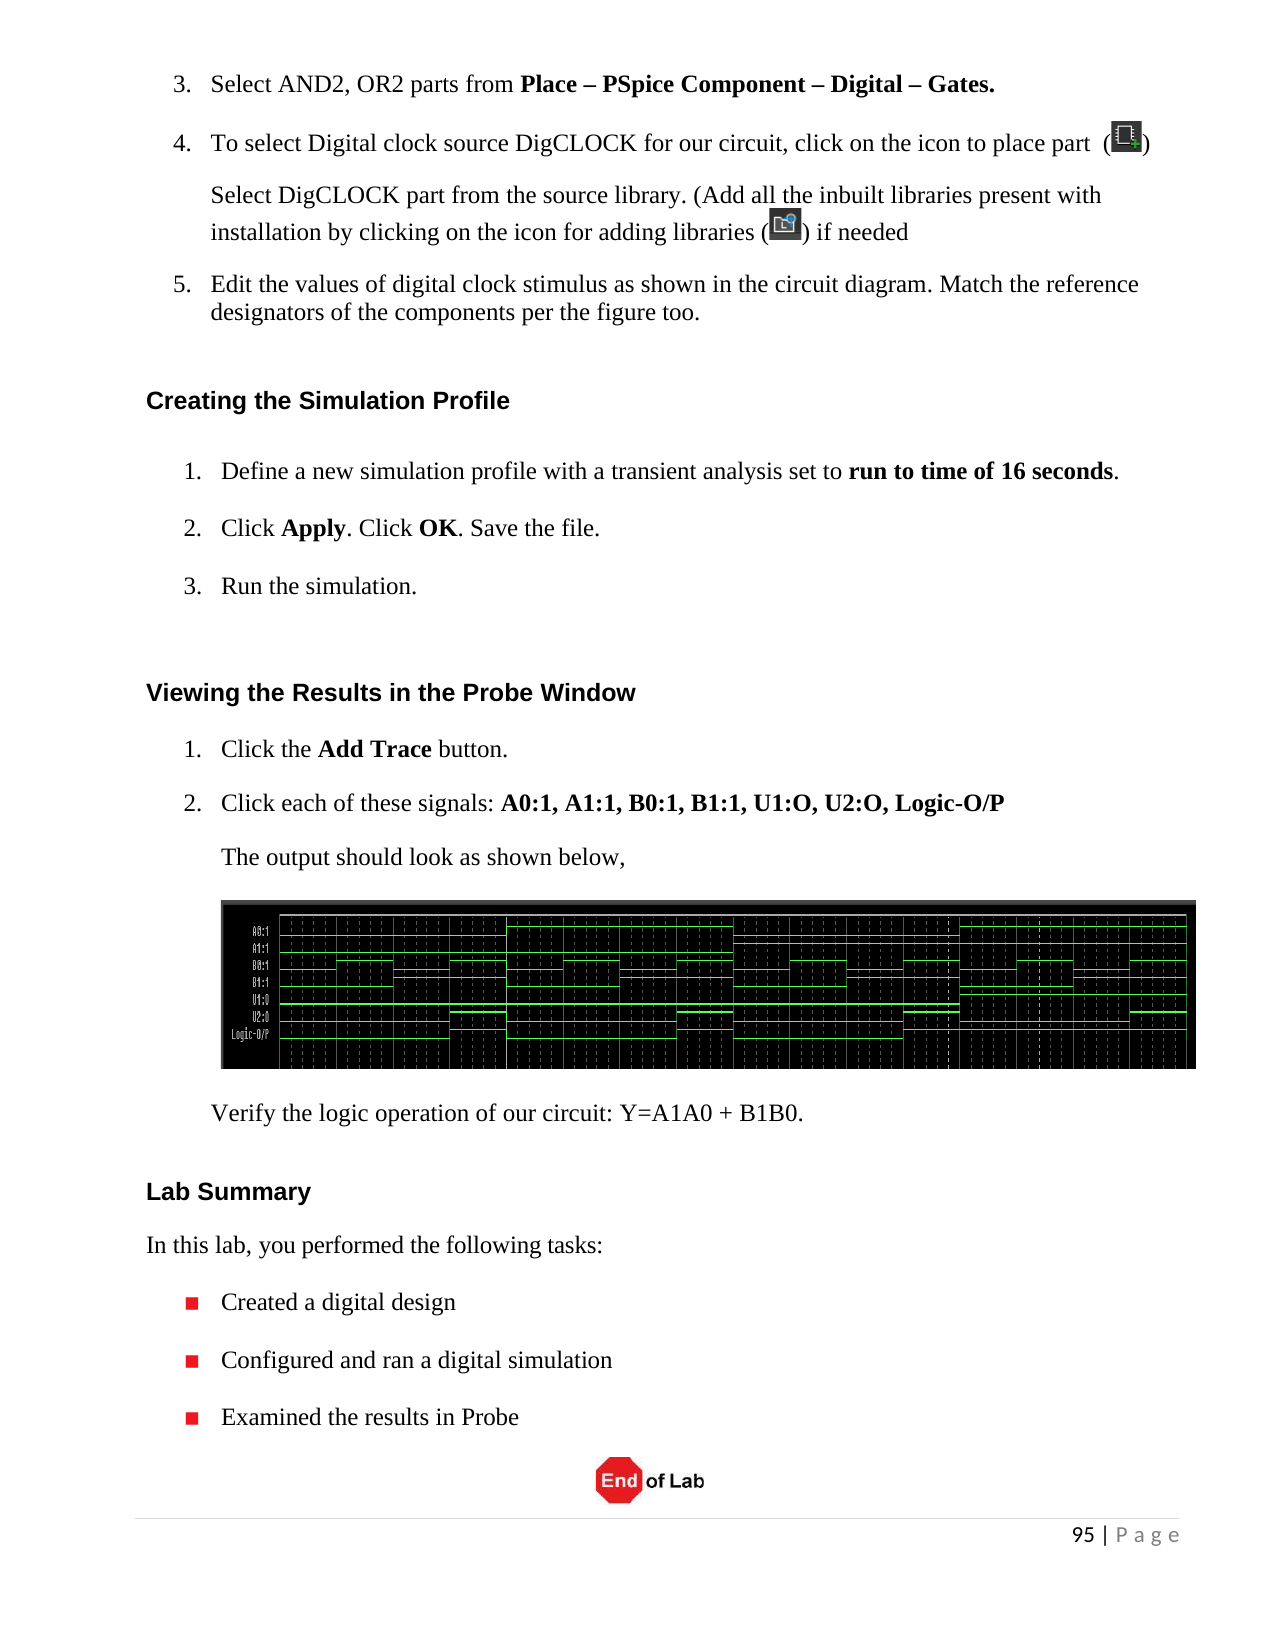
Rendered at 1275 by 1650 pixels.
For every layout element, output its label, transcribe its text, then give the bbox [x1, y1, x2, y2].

list Click the Add Trace button. [183, 734, 598, 763]
picture [595, 1457, 704, 1506]
picture [1111, 121, 1142, 152]
list To select Digital clock source DigCLOCK for our circuit, click on the icon to place part () [173, 121, 1179, 157]
list Examined the results in Probe [183, 1399, 1179, 1433]
list Click each of these signals: A0:1, A1:1, B0:1, B1:1, U1:O, U2:O, Logic-O/P [183, 788, 1179, 817]
list Select AND2, OR2 parts from Place – PSpice Component – Digital – Gates. [173, 69, 1179, 97]
list Created a digital design [183, 1284, 1179, 1318]
text Lab Summary [146, 1177, 1179, 1206]
text In this lab, you performed the following tasks: [146, 1230, 1179, 1259]
list Define a new simulation profile with a transient analysis set to run to time of 16 seconds. [183, 456, 1179, 484]
text Verify the logic operation of our circuit: Y=A1A0 + B1B0. [210, 1098, 1179, 1127]
list Configured and ran a digital simulation [183, 1341, 1179, 1376]
list Run the simulation. [183, 571, 1179, 599]
text Select DigCLOCK part from the source library. (Add all the inbuilt libraries present with installation by clicking on the icon for adding libraries () if needed [210, 180, 1179, 245]
text Creating the Simulation Profile [146, 386, 1179, 414]
list Click Apply. Click OK. Save the file. [183, 513, 1179, 542]
picture [769, 208, 802, 240]
list Edit the values of digital clock stimulus as shown in the circuit diagram. Match the reference designators of the components per the figure too. [173, 269, 1179, 326]
text The output should look as shown below, [221, 842, 1179, 871]
picture [220, 900, 1196, 1069]
text Viewing the Results in the Probe Window [146, 678, 1179, 707]
